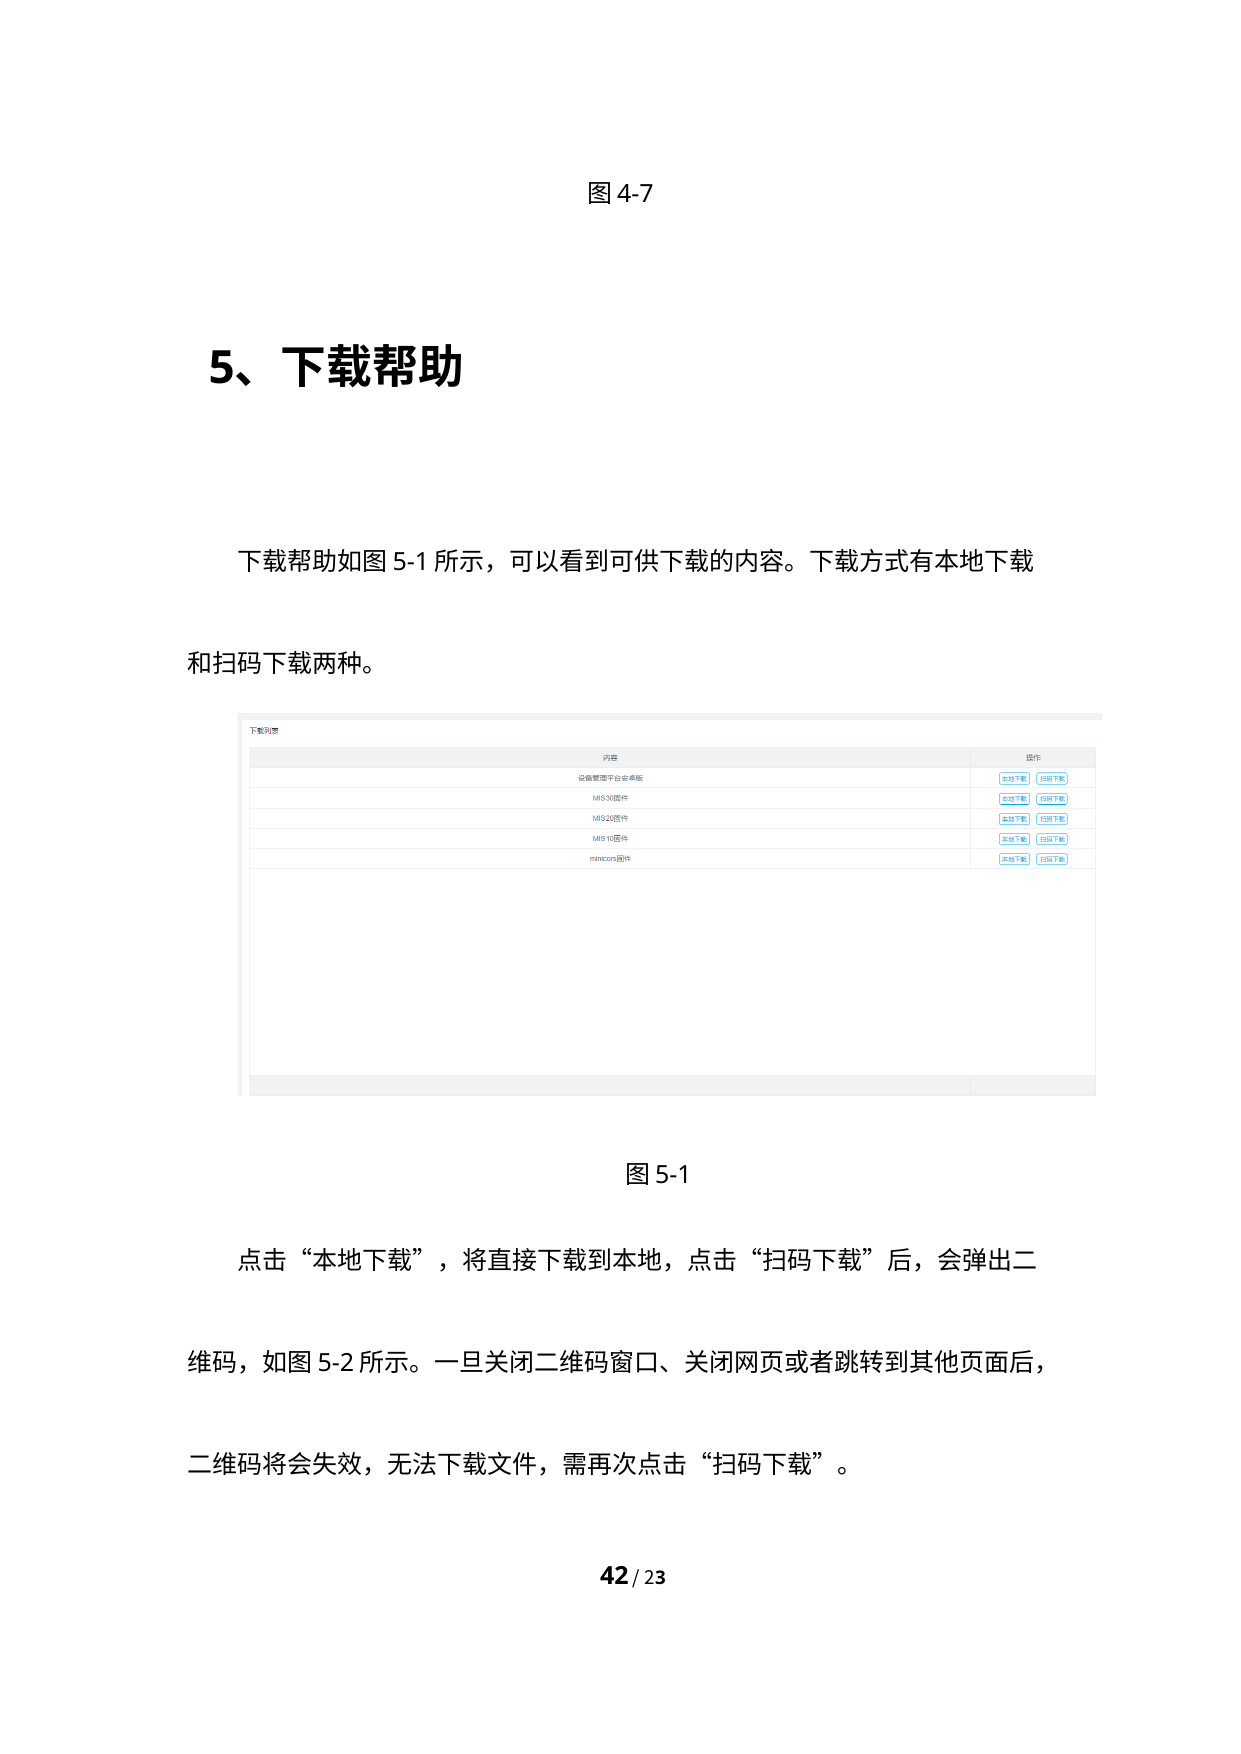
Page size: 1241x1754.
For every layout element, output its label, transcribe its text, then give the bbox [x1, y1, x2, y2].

text 下载帮助如图5-1所示，可以看到可供下载的内容。下载方式有本地下载和扫码下载两种。 [187, 526, 1053, 696]
subtitle 5、下载帮助 [187, 330, 1053, 398]
text 图4-7 [187, 158, 1053, 226]
text 图5-1 [575, 1138, 1053, 1206]
text 点击“本地下载”，将直接下载到本地，点击“扫码下载”后，会弹出二维码，如图5-2所示。一旦关闭二维码窗口、关闭网页或者跳转到其他页面后，二维码将会失效，无法下载文件，需再次点击“扫码下载”。 [187, 1224, 1053, 1496]
picture [237, 713, 1103, 1096]
